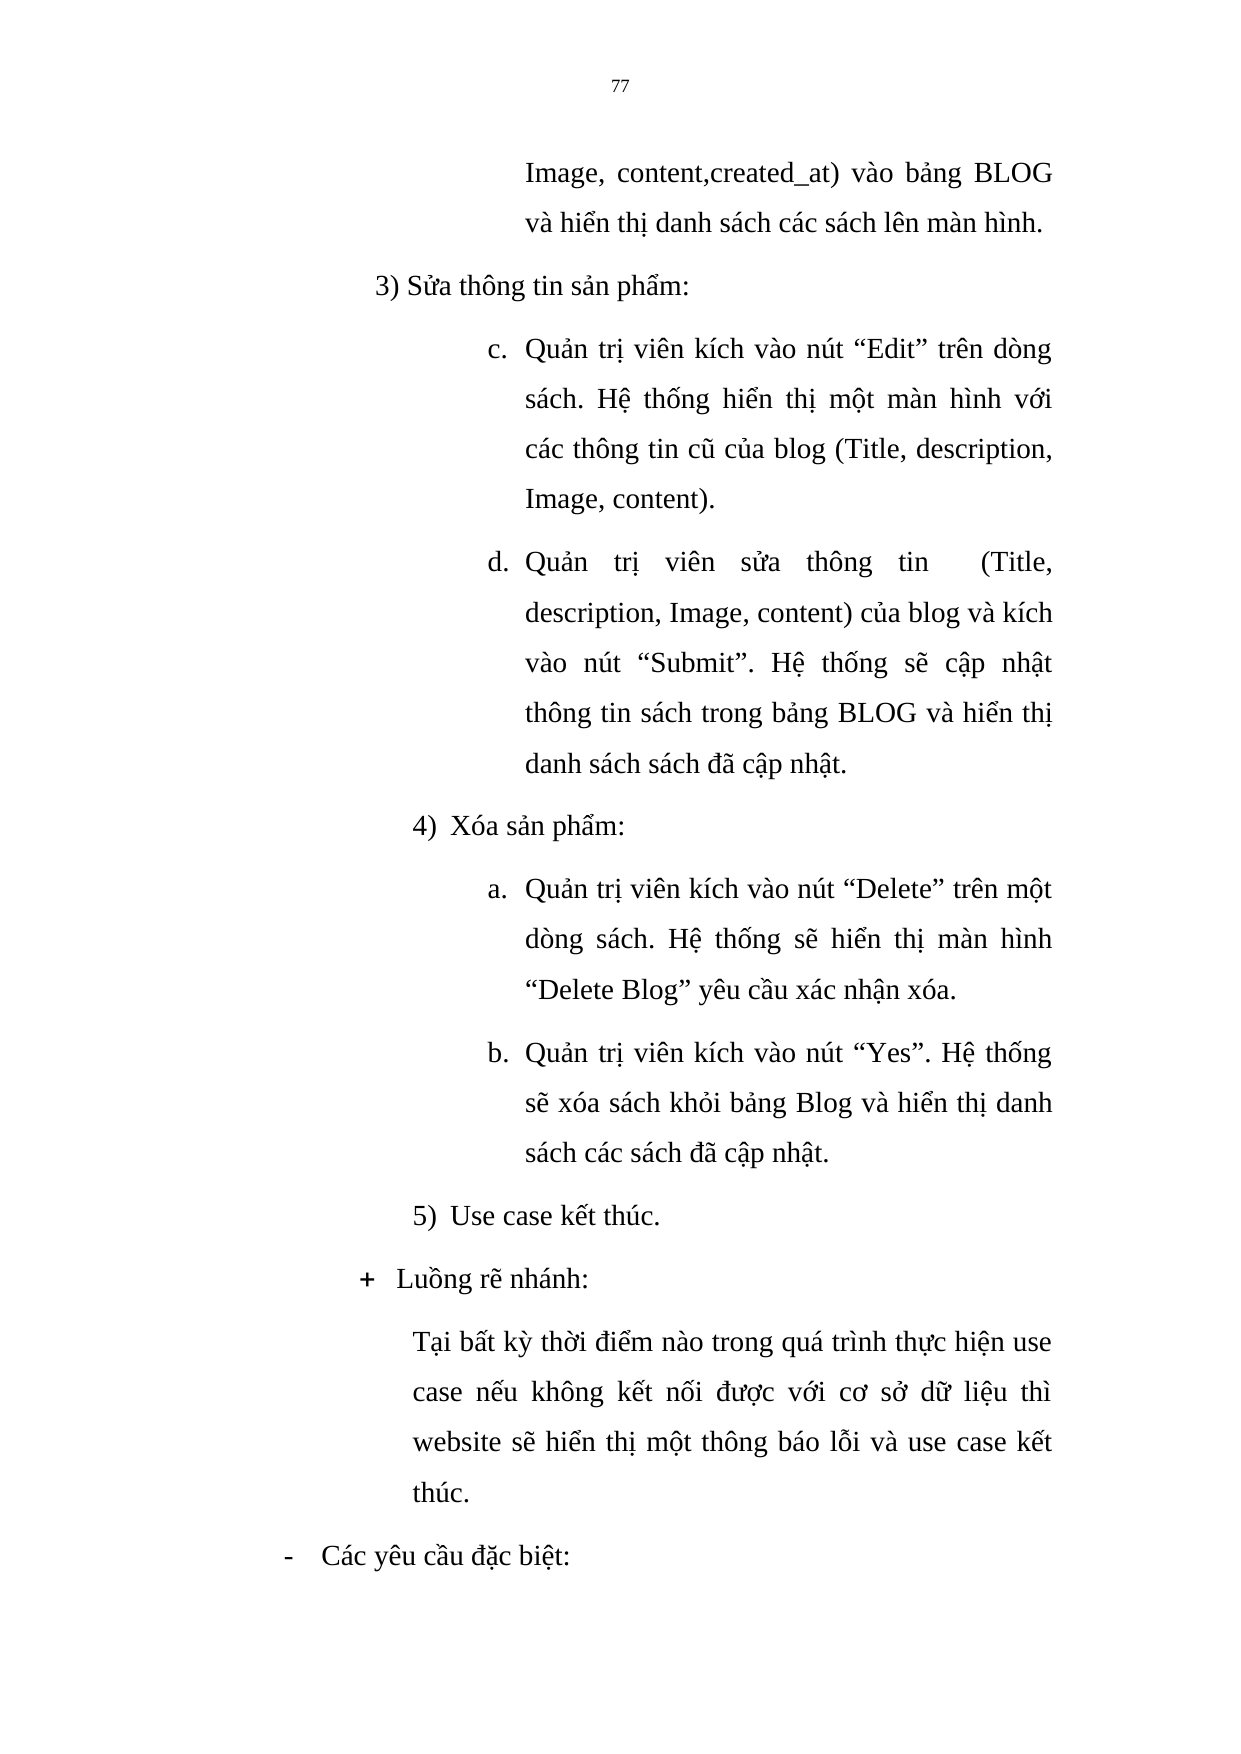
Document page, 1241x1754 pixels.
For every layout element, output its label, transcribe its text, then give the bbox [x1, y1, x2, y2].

list Quản trị viên kích vào nút “Edit” trên dòng sách. Hệ thống hiển thị một màn hình với các thông tin cũ của blog (Title, description, Image, content). [487, 331, 1053, 515]
list Quản trị viên kích vào nút “Yes”. Hệ thống sẽ xóa sách khỏi bảng Blog và hiển thị danh sách các sách đã cập nhật. [487, 1035, 1053, 1169]
list Luồng rẽ nhánh: [359, 1261, 1053, 1295]
list Tại bất kỳ thời điểm nào trong quá trình thực hiện use case nếu không kết nối được với cơ sở dữ liệu thì website sẽ hiển thị một thông báo lỗi và use case kết thúc. [412, 1324, 1053, 1508]
list Các yêu cầu đặc biệt: [284, 1538, 1053, 1571]
list Quản trị viên sửa thông tin (Title, description, Image, content) của blog và kích vào nút “Submit”. Hệ thống sẽ cập nhật thông tin sách trong bảng BLOG và hiển thị danh sách sách đã cập nhật. [487, 544, 1053, 779]
list Quản trị viên kích vào nút “Delete” trên một dòng sách. Hệ thống sẽ hiển thị màn hình “Delete Blog” yêu cầu xác nhận xóa. [487, 871, 1053, 1006]
text Xóa sản phẩm: [412, 808, 1053, 842]
text Use case kết thúc. [412, 1198, 1053, 1232]
list Sửa thông tin sản phẩm: [375, 268, 1053, 301]
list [487, 155, 1053, 239]
